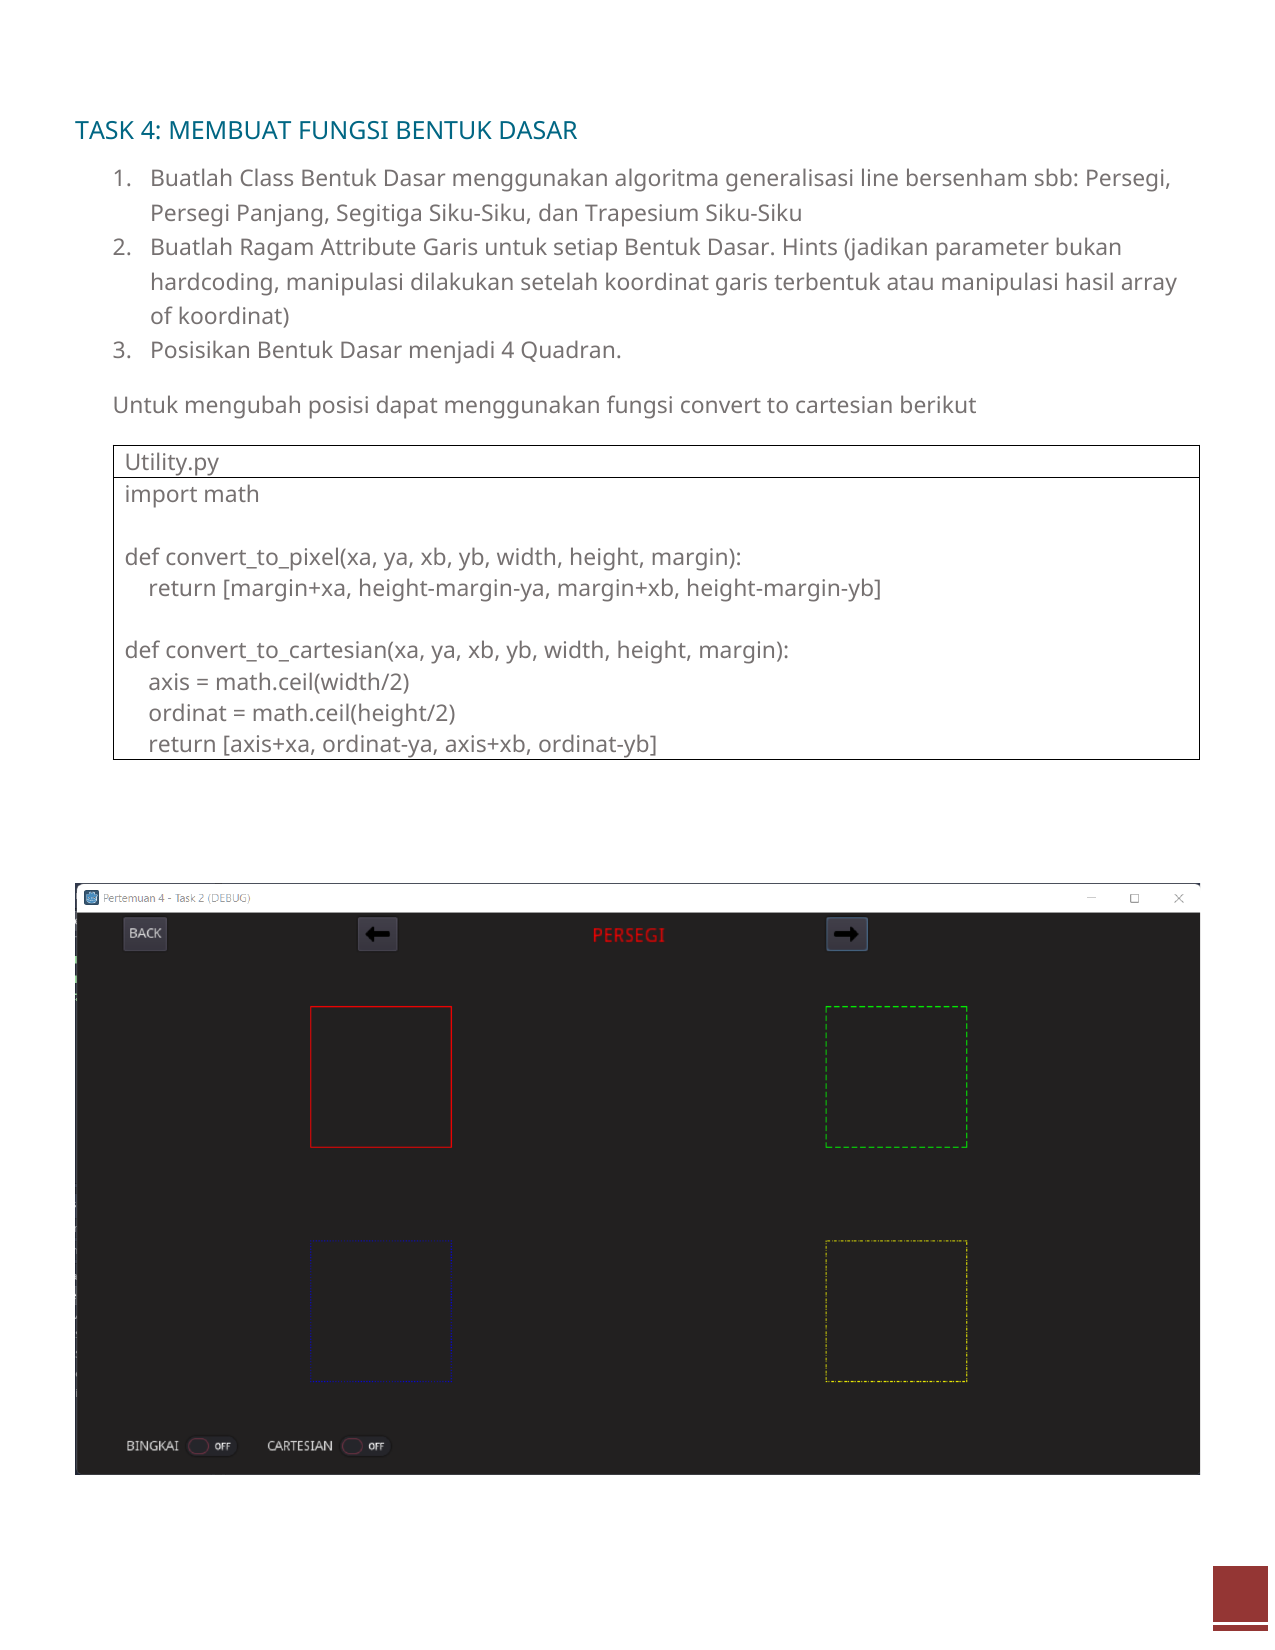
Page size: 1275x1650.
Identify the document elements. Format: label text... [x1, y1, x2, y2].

table_header Utility.py [114, 446, 1199, 477]
list Buatlah Ragam Attribute Garis untuk setiap Bentuk Dasar. Hints (jadikan parameter bukan hardcoding, manipulasi dilakukan setelah koordinat garis terbentuk atau manipulasi hasil array of koordinat) [112, 231, 1200, 331]
list Posisikan Bentuk Dasar menjadi 4 Quadran. [112, 334, 1200, 365]
list Buatlah Class Bentuk Dasar menggunakan algoritma generalisasi line bersenham sbb: Persegi, Persegi Panjang, Segitiga Siku-Siku, dan Trapesium Siku-Siku [112, 162, 1200, 228]
table_cell import math def convert_to_pixel(xa, ya, xb, yb, width, height, margin): return [margin+xa, height-margin-ya, margin+xb, height-margin-yb] def convert_to_cartesian(xa, ya, xb, yb, width, height, margin): axis = math.ceil(width/2) ordinat = math.ceil(height/2) return [axis+xa, ordinat-ya, axis+xb, ordinat-yb] [114, 478, 1199, 759]
picture [75, 883, 1200, 1475]
subtitle Task 4: Membuat Fungsi BENTUK DASAR [75, 112, 1200, 146]
text Untuk mengubah posisi dapat menggunakan fungsi convert to cartesian berikut [112, 389, 1200, 421]
